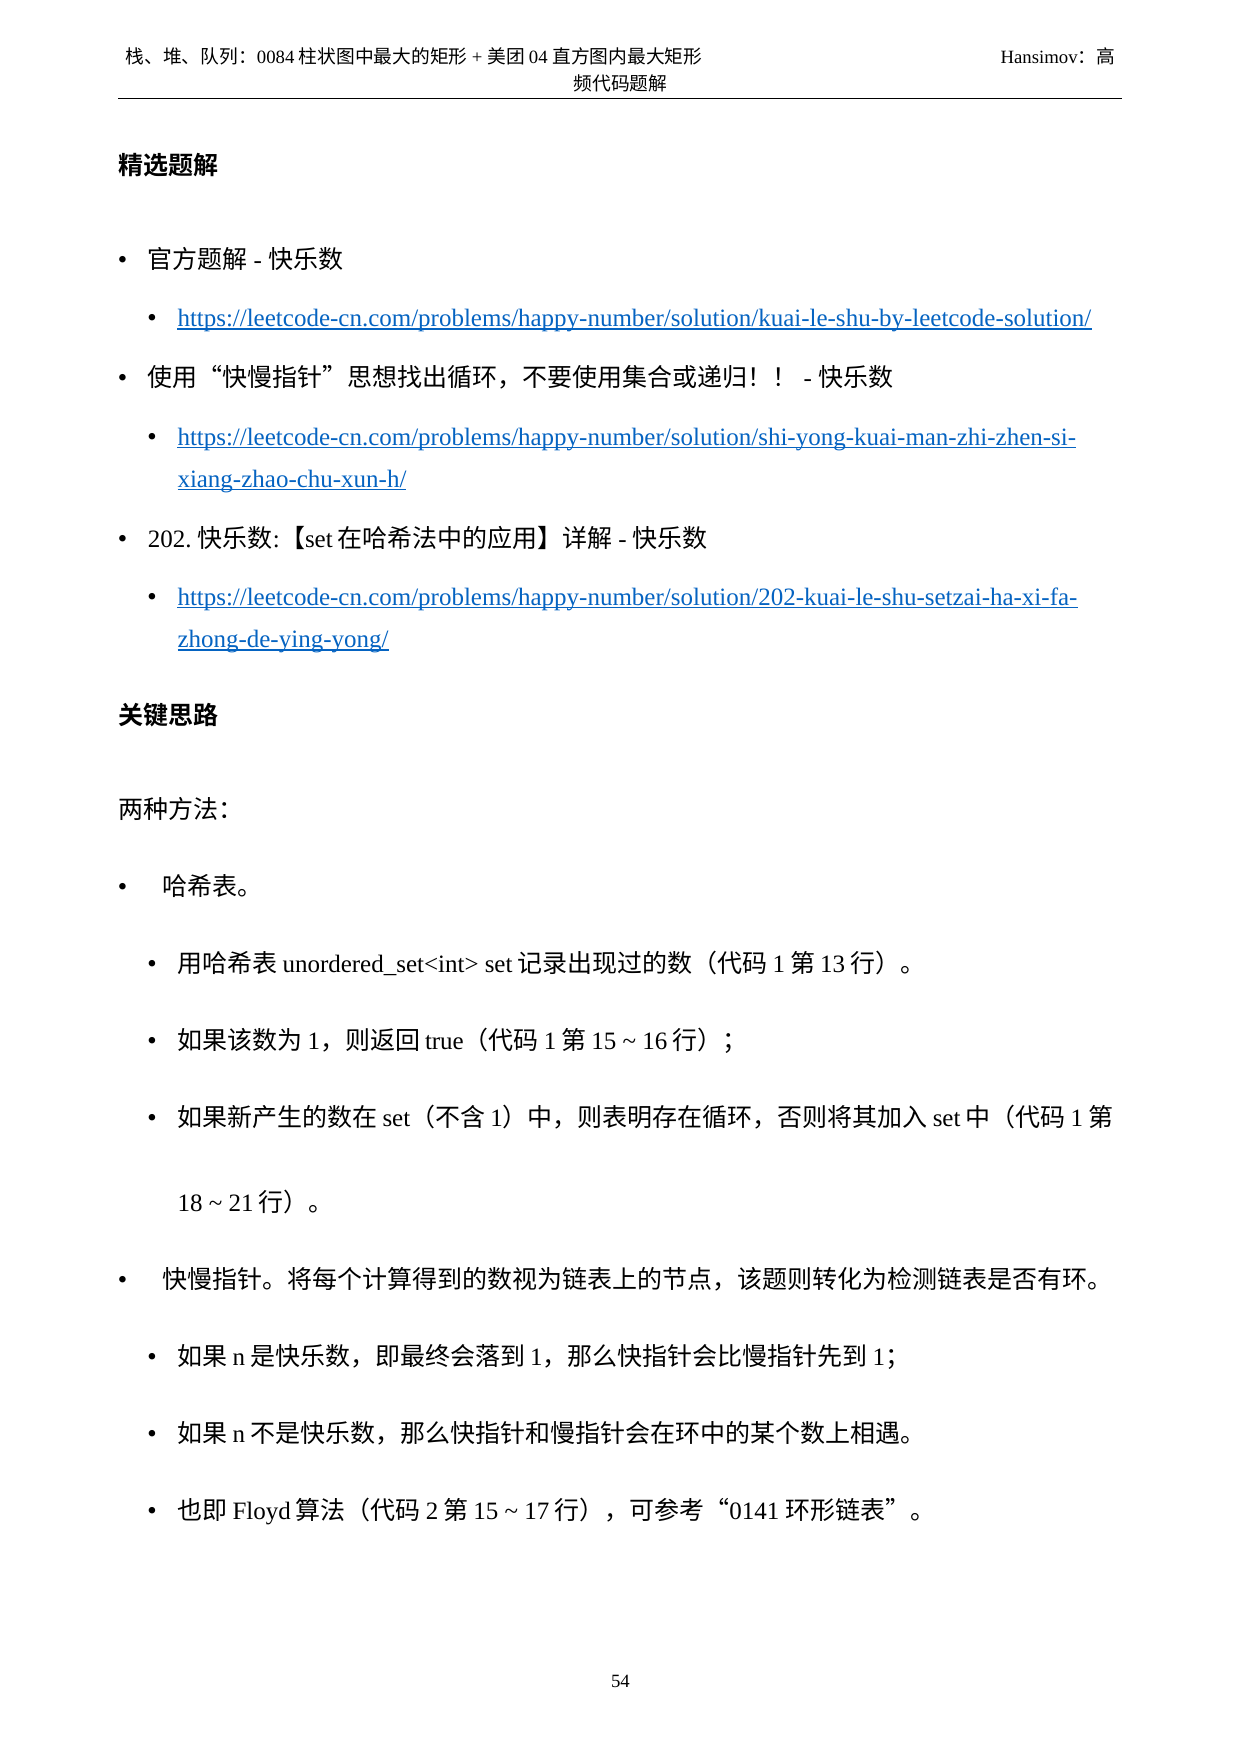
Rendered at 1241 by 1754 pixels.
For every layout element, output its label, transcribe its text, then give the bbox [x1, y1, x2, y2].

text https://leetcode-cn.com/problems/happy-number/solution/kuai-le-shu-by-leetcode-solution/ [148, 301, 1122, 335]
text 官方题解 - 快乐数 [118, 224, 1122, 292]
text 哈希表。 [118, 851, 1122, 919]
text 快慢指针。将每个计算得到的数视为链表上的节点，该题则转化为检测链表是否有环。 [118, 1244, 1122, 1312]
text 使用“快慢指针”思想找出循环，不要使用集合或递归！！ - 快乐数 [118, 342, 1122, 410]
text 如果n是快乐数，即最终会落到1，那么快指针会比慢指针先到1； [148, 1321, 1122, 1389]
subtitle 关键思路 [118, 680, 1097, 748]
text 两种方法： [118, 774, 1122, 842]
text https://leetcode-cn.com/problems/happy-number/solution/shi-yong-kuai-man-zhi-zhen-si-xiang-zhao-chu-xun-h/ [148, 419, 1122, 495]
subtitle 精选题解 [118, 130, 1097, 198]
text https://leetcode-cn.com/problems/happy-number/solution/202-kuai-le-shu-setzai-ha-xi-fa-zhong-de-ying-yong/ [148, 579, 1122, 656]
text 如果该数为1，则返回true（代码1第15 ~ 16行）； [148, 1005, 1122, 1073]
text 用哈希表unordered_set<int> set记录出现过的数（代码1第13行）。 [148, 928, 1122, 996]
text 如果新产生的数在set（不含1）中，则表明存在循环，否则将其加入set中（代码1第18 ~ 21行）。 [148, 1082, 1122, 1235]
text 也即Floyd算法（代码2第15 ~ 17行），可参考“0141 环形链表”。 [148, 1475, 1122, 1543]
text 202. 快乐数:【set在哈希法中的应用】详解 - 快乐数 [118, 502, 1122, 570]
text 如果n不是快乐数，那么快指针和慢指针会在环中的某个数上相遇。 [148, 1398, 1122, 1466]
